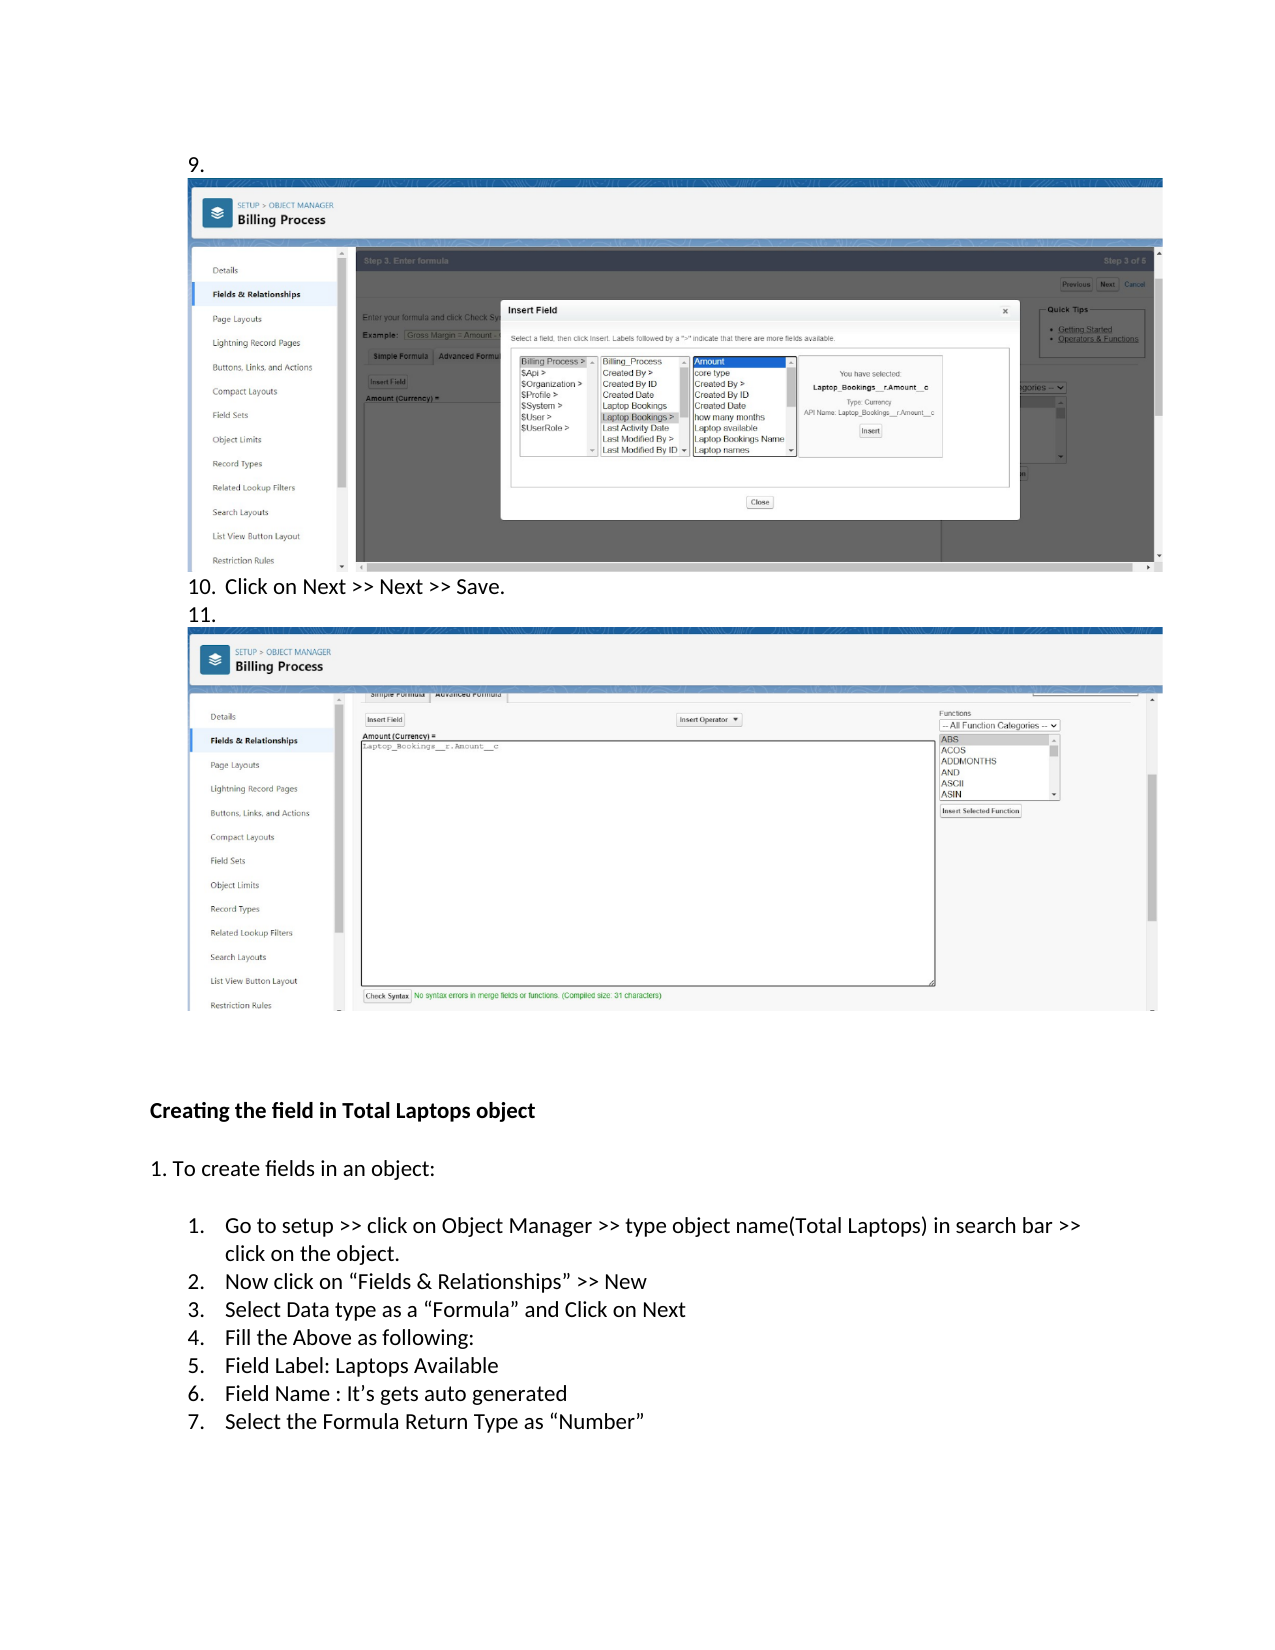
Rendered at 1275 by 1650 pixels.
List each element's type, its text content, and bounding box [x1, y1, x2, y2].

picture [187, 178, 1163, 572]
list Field Label: Laptops Available [187, 1351, 1125, 1379]
list Click on Next >> Next >> Save. [187, 572, 1125, 600]
list Fill the Above as following: [187, 1323, 1125, 1351]
picture [187, 627, 1163, 1011]
list Select Data type as a “Formula” and Click on Next [187, 1295, 1125, 1323]
list Field Name : It’s gets auto generated [187, 1379, 1125, 1407]
text Creating the field in Total Laptops object [150, 1097, 1125, 1125]
text 1. To create fields in an object: [150, 1154, 1125, 1182]
list Now click on “Fields & Relationships” >> New [187, 1267, 1125, 1295]
list Go to setup >> click on Object Manager >> type object name(Total Laptops) in search bar >> click on the object. [187, 1211, 1125, 1267]
list Select the Formula Return Type as “Number” [187, 1407, 1125, 1435]
